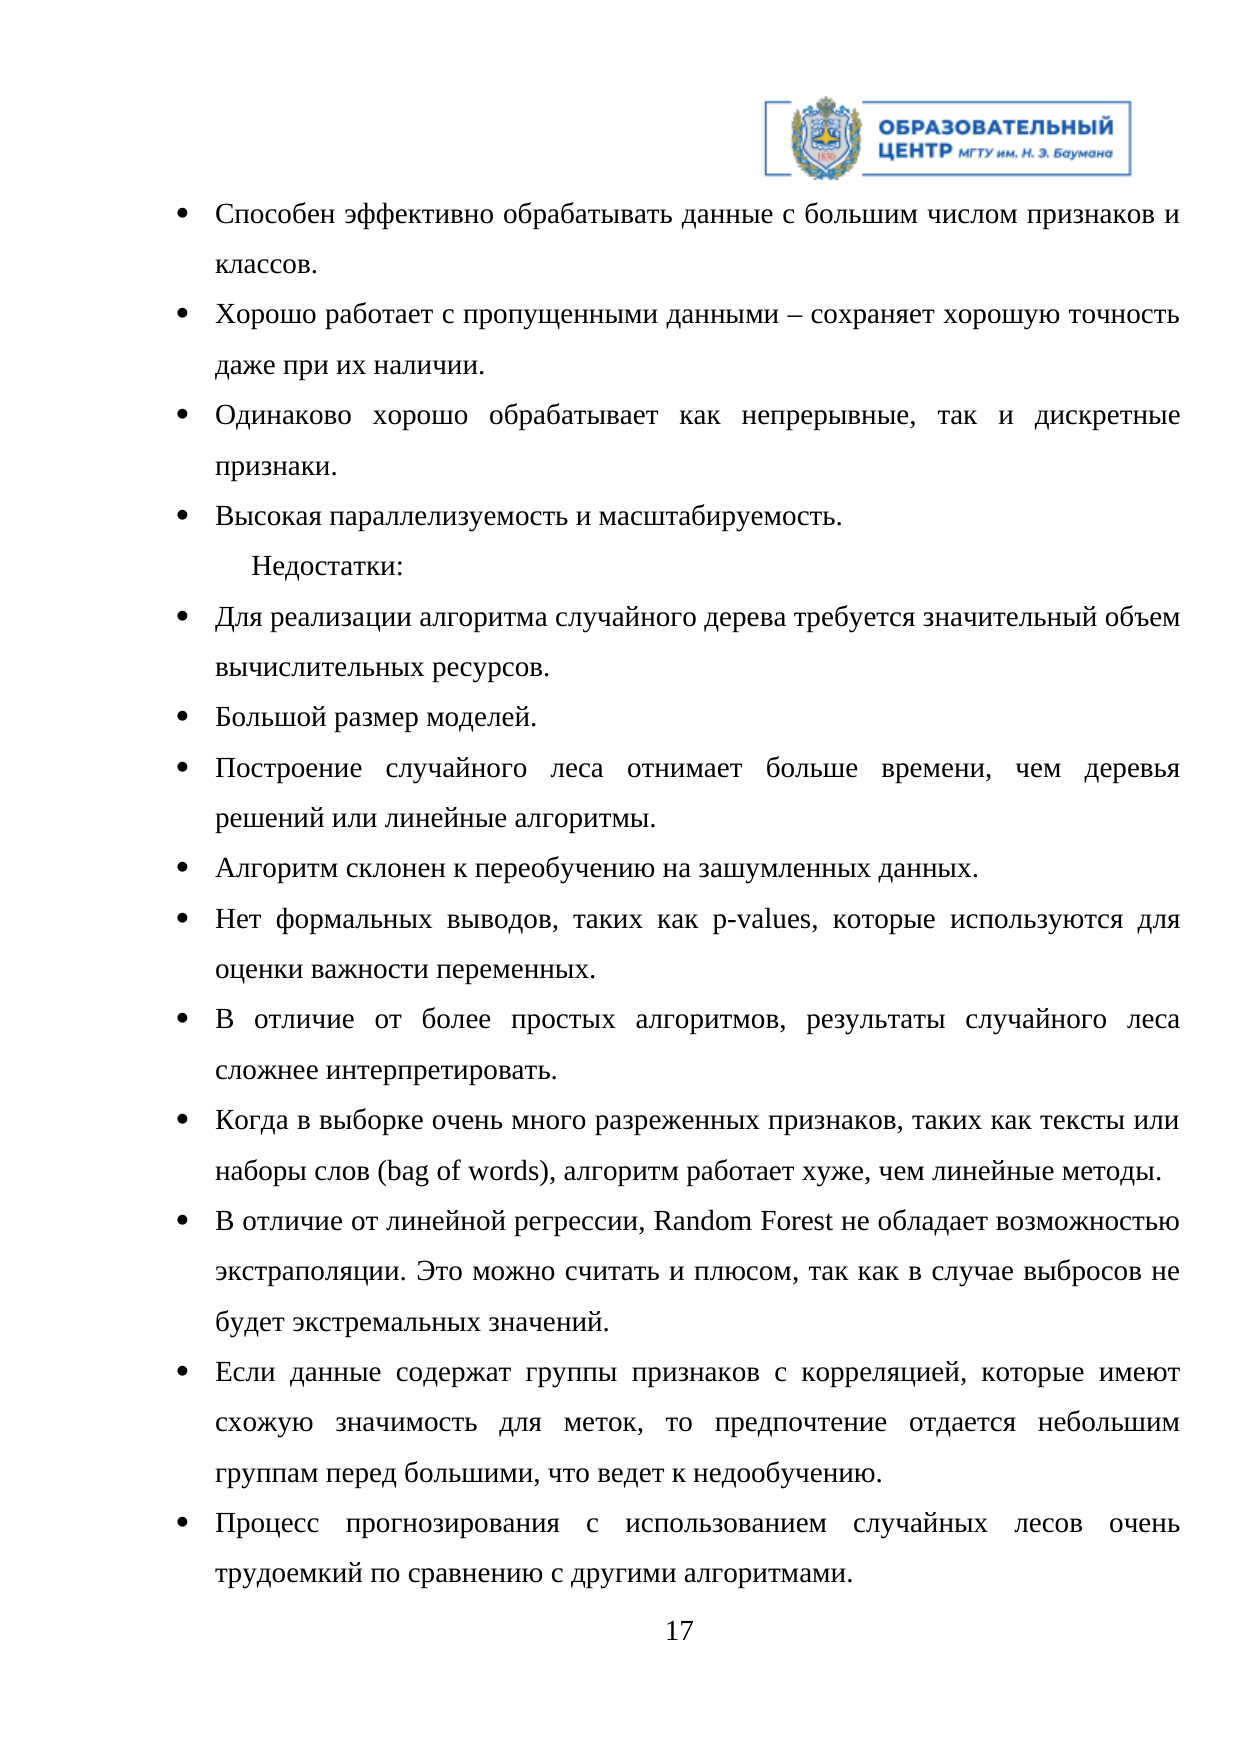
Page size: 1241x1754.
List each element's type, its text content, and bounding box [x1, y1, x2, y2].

list Высокая параллелизуемость и масштабируемость. [177, 498, 1181, 532]
list Для реализации алгоритма случайного дерева требуется значительный объем вычислительных ресурсов. [177, 599, 1181, 683]
list Алгоритм склонен к переобучению на зашумленных данных. [177, 851, 1181, 884]
list В отличие от линейной регрессии, Random Forest не обладает возможностью экстраполяции. Это можно считать и плюсом, так как в случае выбросов не будет экстремальных значений. [177, 1203, 1181, 1337]
list Если данные содержат группы признаков с корреляцией, которые имеют схожую значимость для меток, то предпочтение отдается небольшим группам перед большими, что ведет к недообучению. [177, 1354, 1181, 1488]
list Способен эффективно обрабатывать данные с большим числом признаков и классов. [177, 196, 1181, 280]
list Построение случайного леса отнимает больше времени, чем деревья решений или линейные алгоритмы. [177, 750, 1181, 834]
text Недостатки: [177, 548, 1181, 582]
list Процесс прогнозирования с использованием случайных лесов очень трудоемкий по сравнению с другими алгоритмами. [177, 1505, 1181, 1589]
list Хорошо работает с пропущенными данными – сохраняет хорошую точность даже при их наличии. [177, 296, 1181, 380]
list Большой размер моделей. [177, 699, 1181, 733]
list В отличие от более простых алгоритмов, результаты случайного леса сложнее интерпретировать. [177, 1002, 1181, 1086]
list Нет формальных выводов, таких как p-values, которые используются для оценки важности переменных. [177, 901, 1181, 985]
picture [734, 73, 1182, 196]
list Одинаково хорошо обрабатывает как непрерывные, так и дискретные признаки. [177, 397, 1181, 481]
list Когда в выборке очень много разреженных признаков, таких как тексты или наборы слов (bag of words), алгоритм работает хуже, чем линейные методы. [177, 1102, 1181, 1186]
